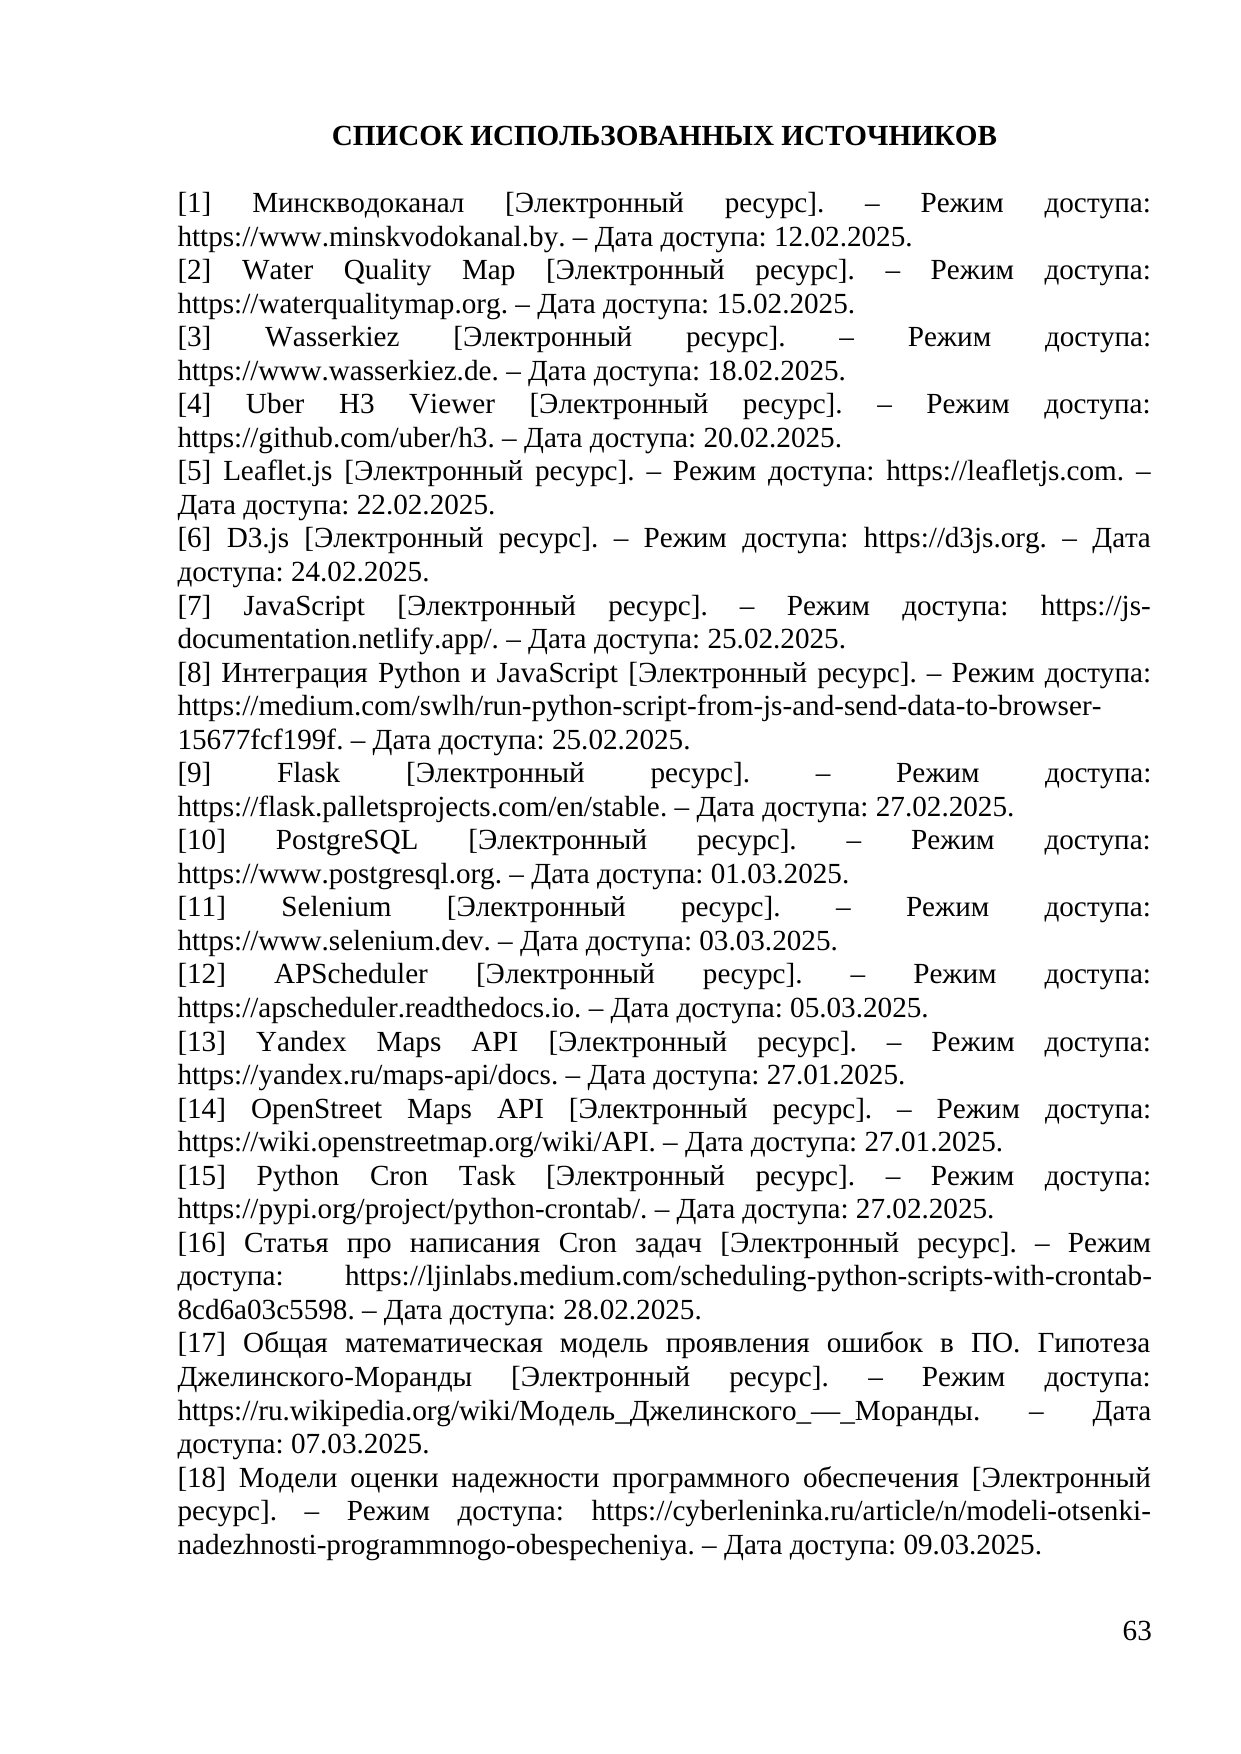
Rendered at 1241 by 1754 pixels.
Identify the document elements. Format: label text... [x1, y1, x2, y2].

text [18] Модели оценки надежности программного обеспечения [Электронный ресурс]. – Режим доступа: https://cyberleninka.ru/article/n/modeli-otsenki-nadezhnosti-programmnogo-obespecheniya. – Дата доступа: 09.03.2025. [177, 1460, 1152, 1560]
subtitle СПИСОК ИСПОЛЬЗОВАННЫХ ИСТОЧНИКОВ [177, 118, 1152, 152]
text [4] Uber H3 Viewer [Электронный ресурс]. – Режим доступа: https://github.com/uber/h3. – Дата доступа: 20.02.2025. [177, 386, 1152, 453]
text [6] D3.js [Электронный ресурс]. – Режим доступа: https://d3js.org. – Дата доступа: 24.02.2025. [177, 521, 1152, 588]
text [2] Water Quality Map [Электронный ресурс]. – Режим доступа: https://waterqualitymap.org. – Дата доступа: 15.02.2025. [177, 252, 1152, 319]
text [9] Flask [Электронный ресурс]. – Режим доступа: https://flask.palletsprojects.com/en/stable. – Дата доступа: 27.02.2025. [177, 755, 1152, 822]
text [14] OpenStreet Maps API [Электронный ресурс]. – Режим доступа: https://wiki.openstreetmap.org/wiki/API. – Дата доступа: 27.01.2025. [177, 1091, 1152, 1158]
text [17] Общая математическая модель проявления ошибок в ПО. Гипотеза Джелинского-Моранды [Электронный ресурс]. – Режим доступа: https://ru.wikipedia.org/wiki/Модель_Джелинского_—_Моранды. – Дата доступа: 07.03.2025. [177, 1326, 1152, 1460]
text [13] Yandex Maps API [Электронный ресурс]. – Режим доступа: https://yandex.ru/maps-api/docs. – Дата доступа: 27.01.2025. [177, 1024, 1152, 1091]
text [15] Python Cron Task [Электронный ресурс]. – Режим доступа: https://pypi.org/project/python-crontab/. – Дата доступа: 27.02.2025. [177, 1158, 1152, 1225]
text [12] APScheduler [Электронный ресурс]. – Режим доступа: https://apscheduler.readthedocs.io. – Дата доступа: 05.03.2025. [177, 957, 1152, 1024]
text [1] Минскводоканал [Электронный ресурс]. – Режим доступа: https://www.minskvodokanal.by. – Дата доступа: 12.02.2025. [177, 185, 1152, 252]
text [5] Leaflet.js [Электронный ресурс]. – Режим доступа: https://leafletjs.com. – Дата доступа: 22.02.2025. [177, 453, 1152, 521]
text [11] Selenium [Электронный ресурс]. – Режим доступа: https://www.selenium.dev. – Дата доступа: 03.03.2025. [177, 889, 1152, 957]
text [16] Статья про написания Cron задач [Электронный ресурс]. – Режим доступа: https://ljinlabs.medium.com/scheduling-python-scripts-with-crontab-8cd6a03c5598. – Дата доступа: 28.02.2025. [177, 1225, 1152, 1326]
text [8] Интеграция Python и JavaScript [Электронный ресурс]. – Режим доступа: https://medium.com/swlh/run-python-script-from-js-and-send-data-to-browser-15677fcf199f. – Дата доступа: 25.02.2025. [177, 655, 1152, 755]
text [7] JavaScript [Электронный ресурс]. – Режим доступа: https://js-documentation.netlify.app/. – Дата доступа: 25.02.2025. [177, 588, 1152, 655]
text [10] PostgreSQL [Электронный ресурс]. – Режим доступа: https://www.postgresql.org. – Дата доступа: 01.03.2025. [177, 822, 1152, 889]
text [3] Wasserkiez [Электронный ресурс]. – Режим доступа: https://www.wasserkiez.de. – Дата доступа: 18.02.2025. [177, 319, 1152, 386]
